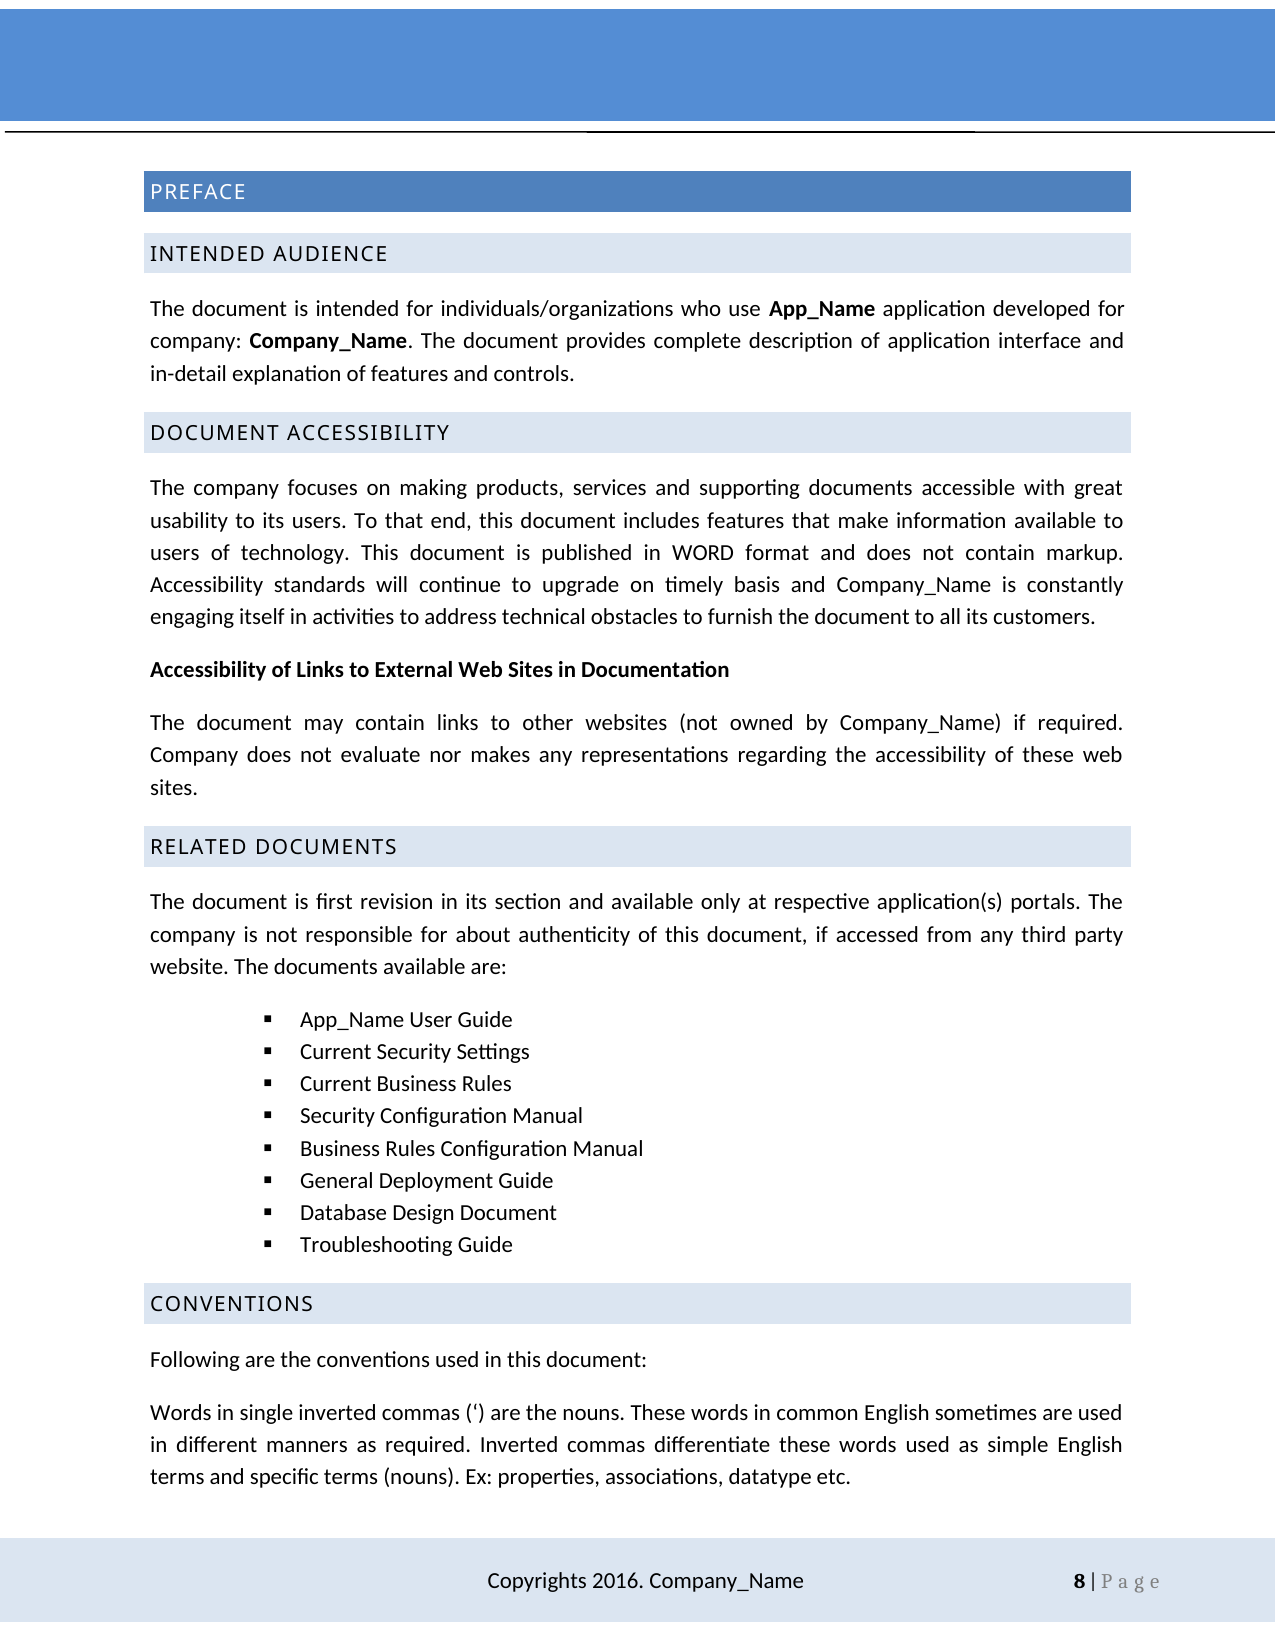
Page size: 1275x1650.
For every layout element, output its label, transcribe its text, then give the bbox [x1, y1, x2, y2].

subtitle Conventions [150, 1290, 1125, 1318]
text Words in single inverted commas (‘) are the nouns. These words in common English sometimes are used in different manners as required. Inverted commas differentiate these words used as simple English terms and specific terms (nouns). Ex: properties, associations, datatype etc. [150, 1398, 1125, 1490]
subtitle Related Documents [150, 832, 1125, 860]
list Troubleshooting Guide [262, 1230, 1125, 1258]
subtitle Document Accessibility [150, 418, 1125, 446]
text Following are the conventions used in this document: [150, 1345, 1125, 1373]
text The document is first revision in its section and available only at respective application(s) portals. The company is not responsible for about authenticity of this document, if accessed from any third party website. The documents available are: [150, 887, 1125, 980]
subtitle Intended Audience [150, 239, 1125, 267]
list App_Name User Guide [262, 1005, 1125, 1033]
text The document may contain links to other websites (not owned by Company_Name) if required. Company does not evaluate nor makes any representations regarding the accessibility of these web sites. [150, 708, 1125, 801]
text The document is intended for individuals/organizations who use App_Name application developed for company: Company_Name. The document provides complete description of application interface and in-detail explanation of features and controls. [150, 294, 1125, 387]
text The company focuses on making products, services and supporting documents accessible with great usability to its users. To that end, this document includes features that make information available to users of technology. This document is published in WORD format and does not contain markup. Accessibility standards will continue to upgrade on timely basis and Company_Name is constantly engaging itself in activities to address technical obstacles to furnish the document to all its customers. [150, 473, 1125, 630]
list Security Configuration Manual [262, 1101, 1125, 1129]
list Business Rules Configuration Manual [262, 1134, 1125, 1162]
list Current Business Rules [262, 1069, 1125, 1097]
subtitle Preface [150, 177, 1125, 206]
list Database Design Document [262, 1198, 1125, 1226]
list General Deployment Guide [262, 1166, 1125, 1194]
text Accessibility of Links to External Web Sites in Documentation [150, 655, 1125, 683]
list Current Security Settings [262, 1037, 1125, 1065]
